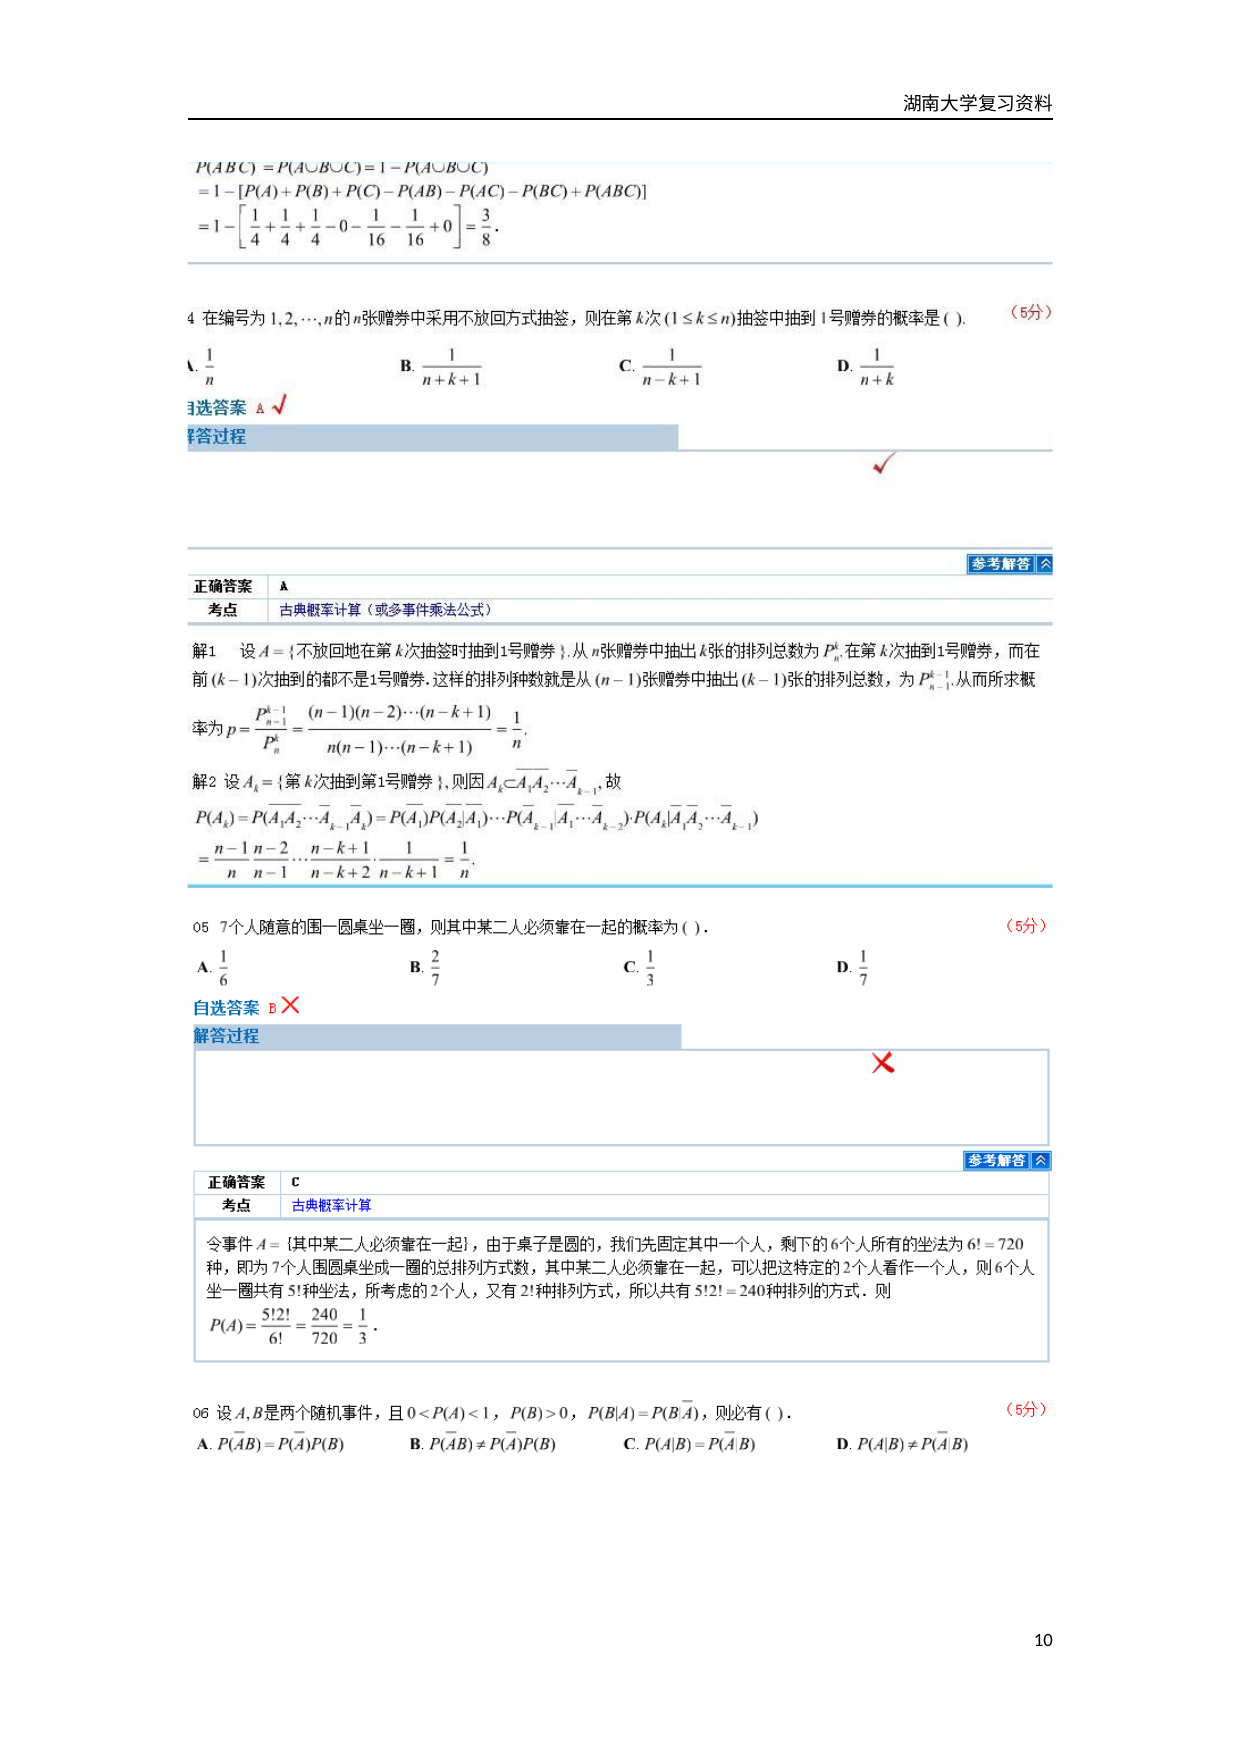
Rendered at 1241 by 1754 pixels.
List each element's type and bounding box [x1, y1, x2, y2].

picture [187, 909, 1053, 1458]
picture [187, 162, 1053, 888]
